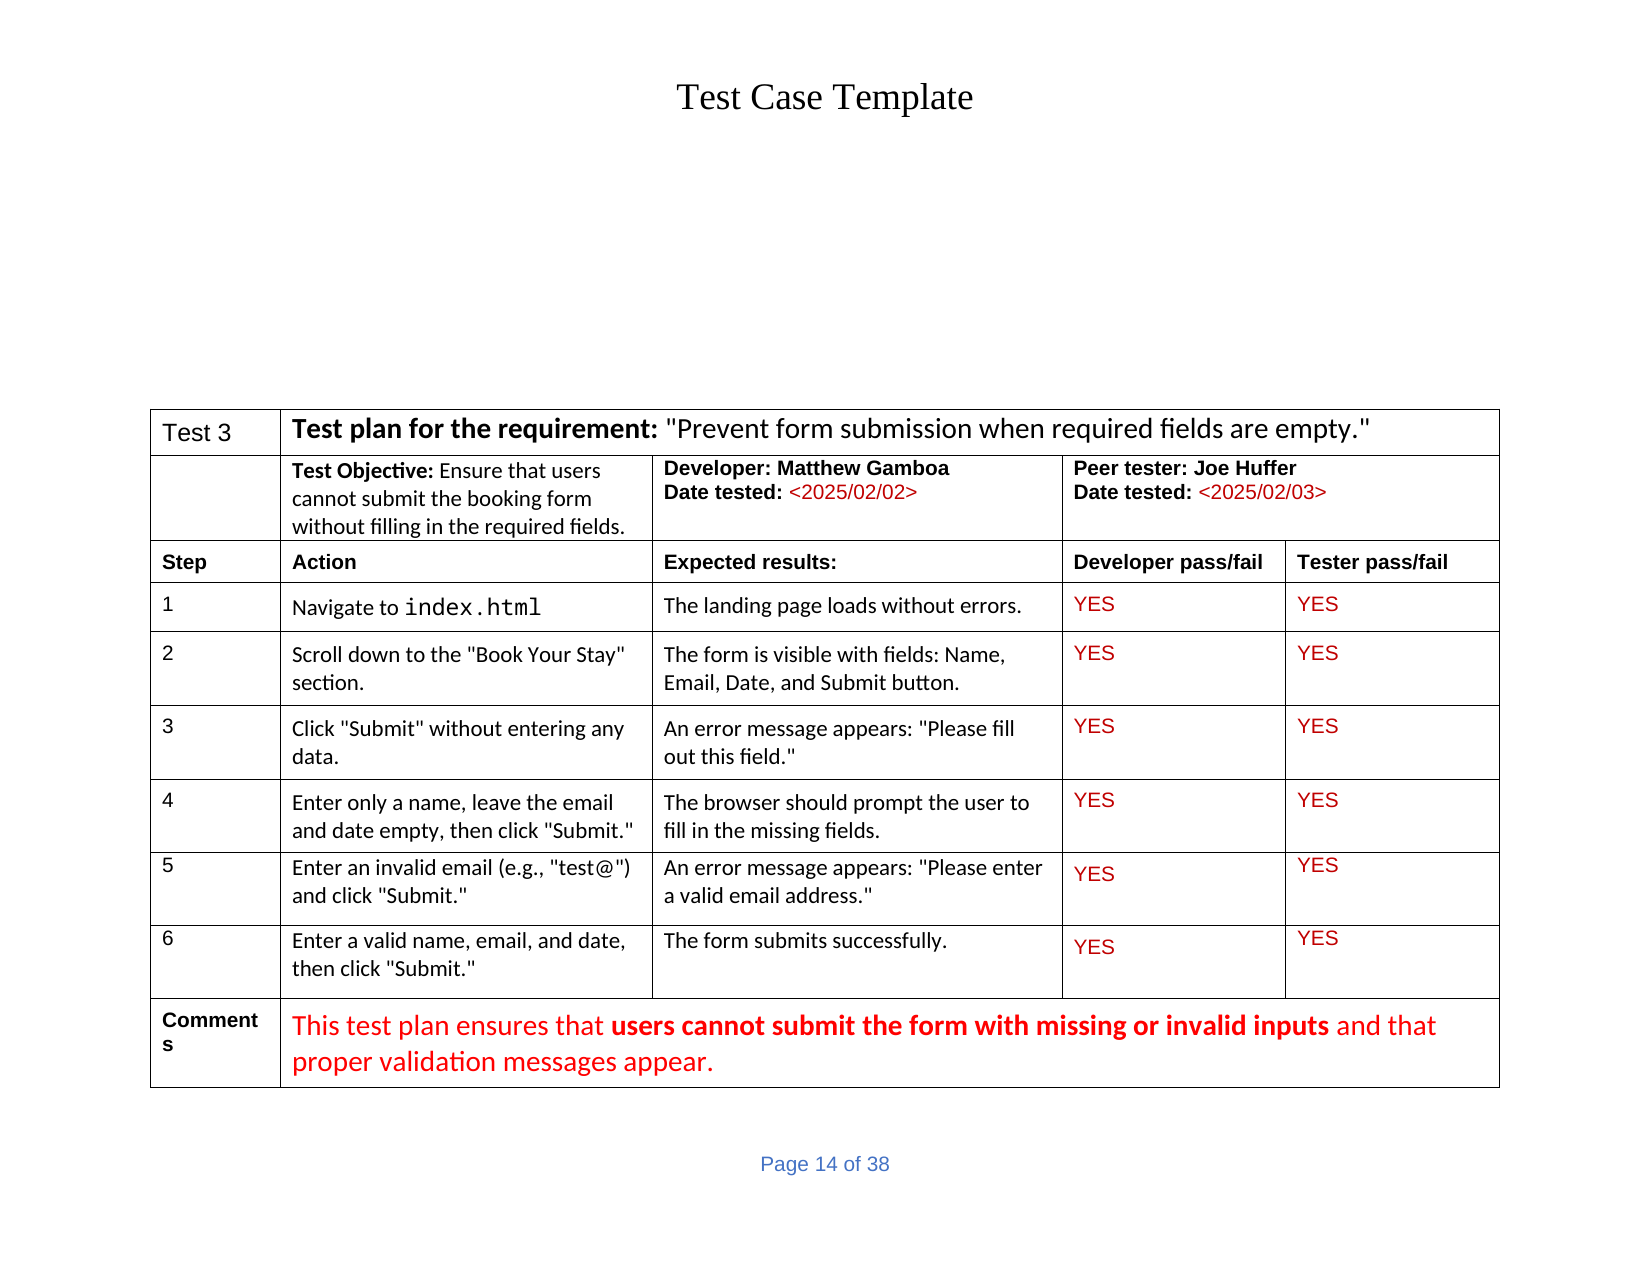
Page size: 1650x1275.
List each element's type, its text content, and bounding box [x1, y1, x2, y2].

table_cell Scroll down to the "Book Your Stay" section. [281, 632, 652, 705]
table_cell The form submits successfully. [653, 926, 1062, 998]
table_cell 1 [151, 583, 280, 631]
table_cell YES [1286, 926, 1499, 998]
table_cell 2 [151, 632, 280, 705]
table_cell Developer pass/fail [1063, 541, 1285, 582]
table_cell Test Objective: Ensure that users cannot submit the booking form without filling in the required fields. [281, 456, 652, 540]
table_cell YES [1286, 780, 1499, 852]
table_cell Peer tester: Joe Huffer Date tested: <2025/02/03> [1063, 456, 1499, 540]
table_cell The browser should prompt the user to fill in the missing fields. [653, 780, 1062, 852]
table_cell YES [1286, 632, 1499, 705]
table_cell Comments [151, 999, 280, 1087]
table_cell YES [1063, 632, 1285, 705]
table_cell YES [1286, 583, 1499, 631]
table_cell An error message appears: "Please enter a valid email address." [653, 853, 1062, 925]
table_cell YES [1286, 706, 1499, 778]
table_cell Expected results: [653, 541, 1062, 582]
table_cell YES [1063, 853, 1285, 925]
table_cell Tester pass/fail [1286, 541, 1499, 582]
table_cell YES [1063, 926, 1285, 998]
table_header Test 3 [151, 410, 280, 455]
table_cell The form is visible with fields: Name, Email, Date, and Submit button. [653, 632, 1062, 705]
table_cell Navigate to index.html [281, 583, 652, 631]
table_cell An error message appears: "Please fill out this field." [653, 706, 1062, 778]
table_cell [151, 456, 280, 540]
table_cell Click "Submit" without entering any data. [281, 706, 652, 778]
table_cell Developer: Matthew Gamboa Date tested: <2025/02/02> [653, 456, 1062, 540]
table_cell Enter only a name, leave the email and date empty, then click "Submit." [281, 780, 652, 852]
table_cell 4 [151, 780, 280, 852]
table_cell 3 [151, 706, 280, 778]
table_cell Step [151, 541, 280, 582]
table_cell YES [1063, 706, 1285, 778]
table_header Test plan for the requirement: "Prevent form submission when required fields are empty." [281, 410, 1499, 455]
table_cell YES [1286, 853, 1499, 925]
table_cell The landing page loads without errors. [653, 583, 1062, 631]
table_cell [281, 999, 1499, 1087]
table_cell 6 [151, 926, 280, 998]
table_cell YES [1063, 780, 1285, 852]
table_cell Action [281, 541, 652, 582]
table_cell 5 [151, 853, 280, 925]
table_cell YES [1063, 583, 1285, 631]
table_cell Enter a valid name, email, and date, then click "Submit." [281, 926, 652, 998]
table_cell Enter an invalid email (e.g., "test@") and click "Submit." [281, 853, 652, 925]
